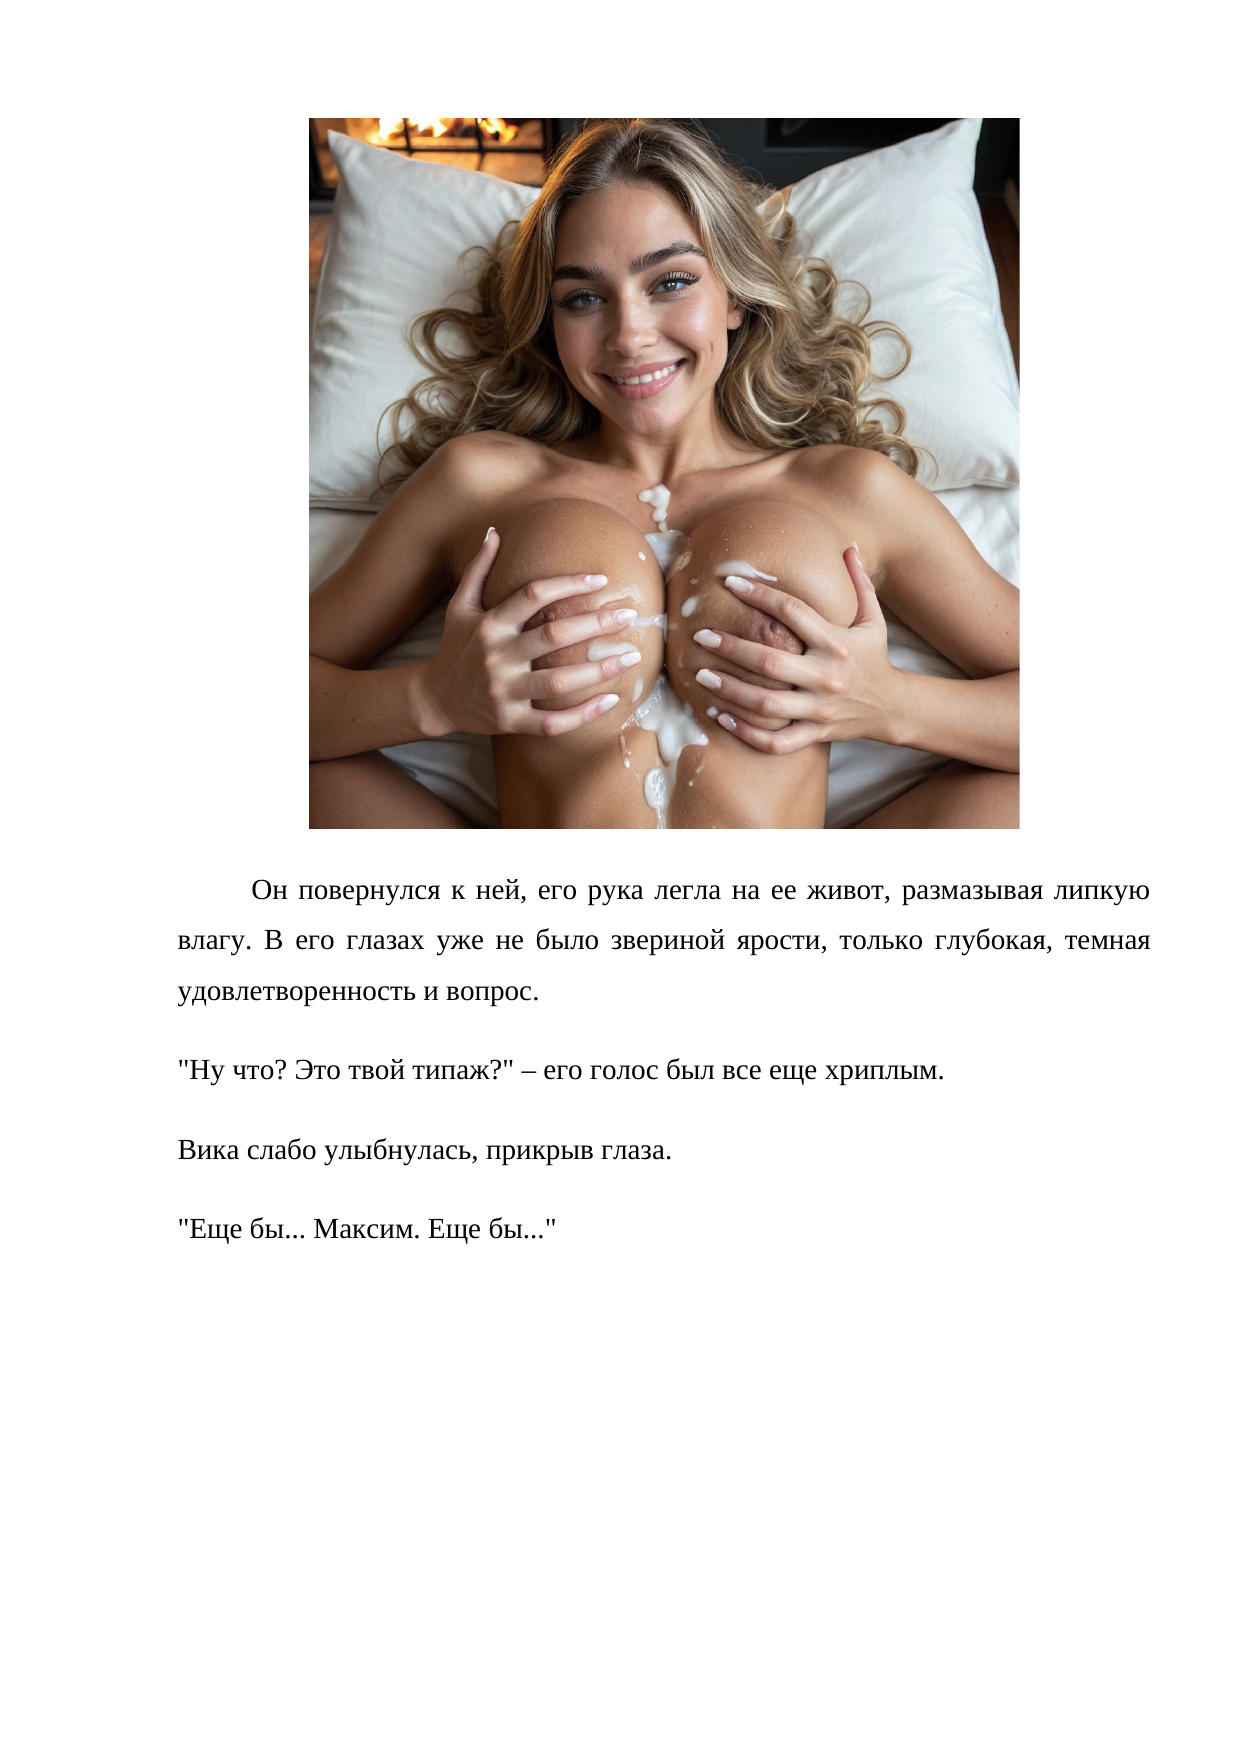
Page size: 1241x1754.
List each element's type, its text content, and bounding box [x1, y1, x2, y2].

picture [309, 118, 1020, 829]
text Он повернулся к ней, его рука легла на ее живот, размазывая липкую влагу. В его глазах уже не было звериной ярости, только глубокая, темная удовлетворенность и вопрос. [177, 872, 1152, 1006]
text "Еще бы... Максим. Еще бы..." [177, 1211, 1152, 1245]
text Вика слабо улыбнулась, прикрыв глаза. [177, 1132, 1152, 1165]
text "Ну что? Это твой типаж?" – его голос был все еще хриплым. [177, 1052, 1152, 1086]
